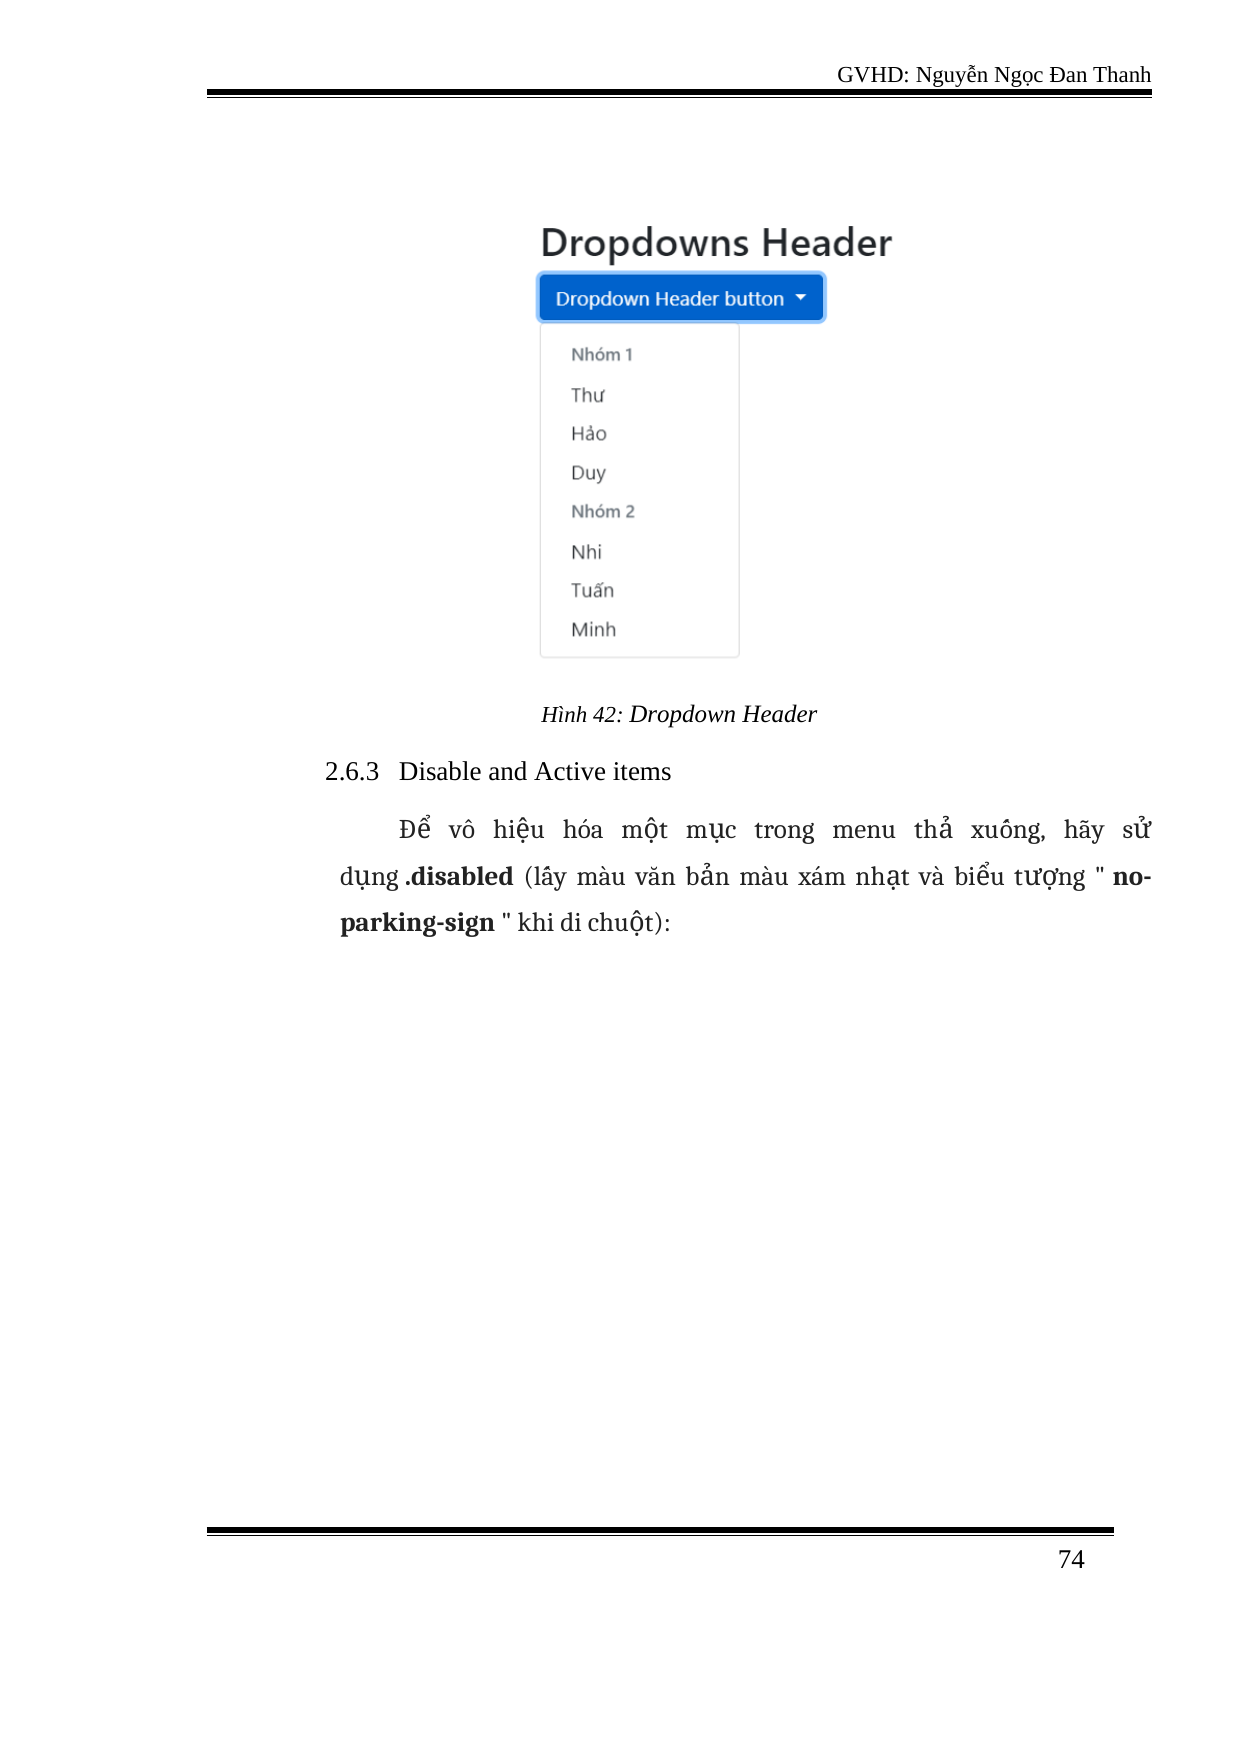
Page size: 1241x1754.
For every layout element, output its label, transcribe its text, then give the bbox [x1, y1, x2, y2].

picture [520, 223, 898, 672]
text Để vô hiệu hóa một mục trong menu thả xuống, hãy sử dụng .disabled (lấy màu văn bản màu xám nhạt và biểu tượng " no-parking-sign " khi di chuột): [340, 814, 1152, 939]
subtitle Disable and Active items [325, 755, 1152, 786]
